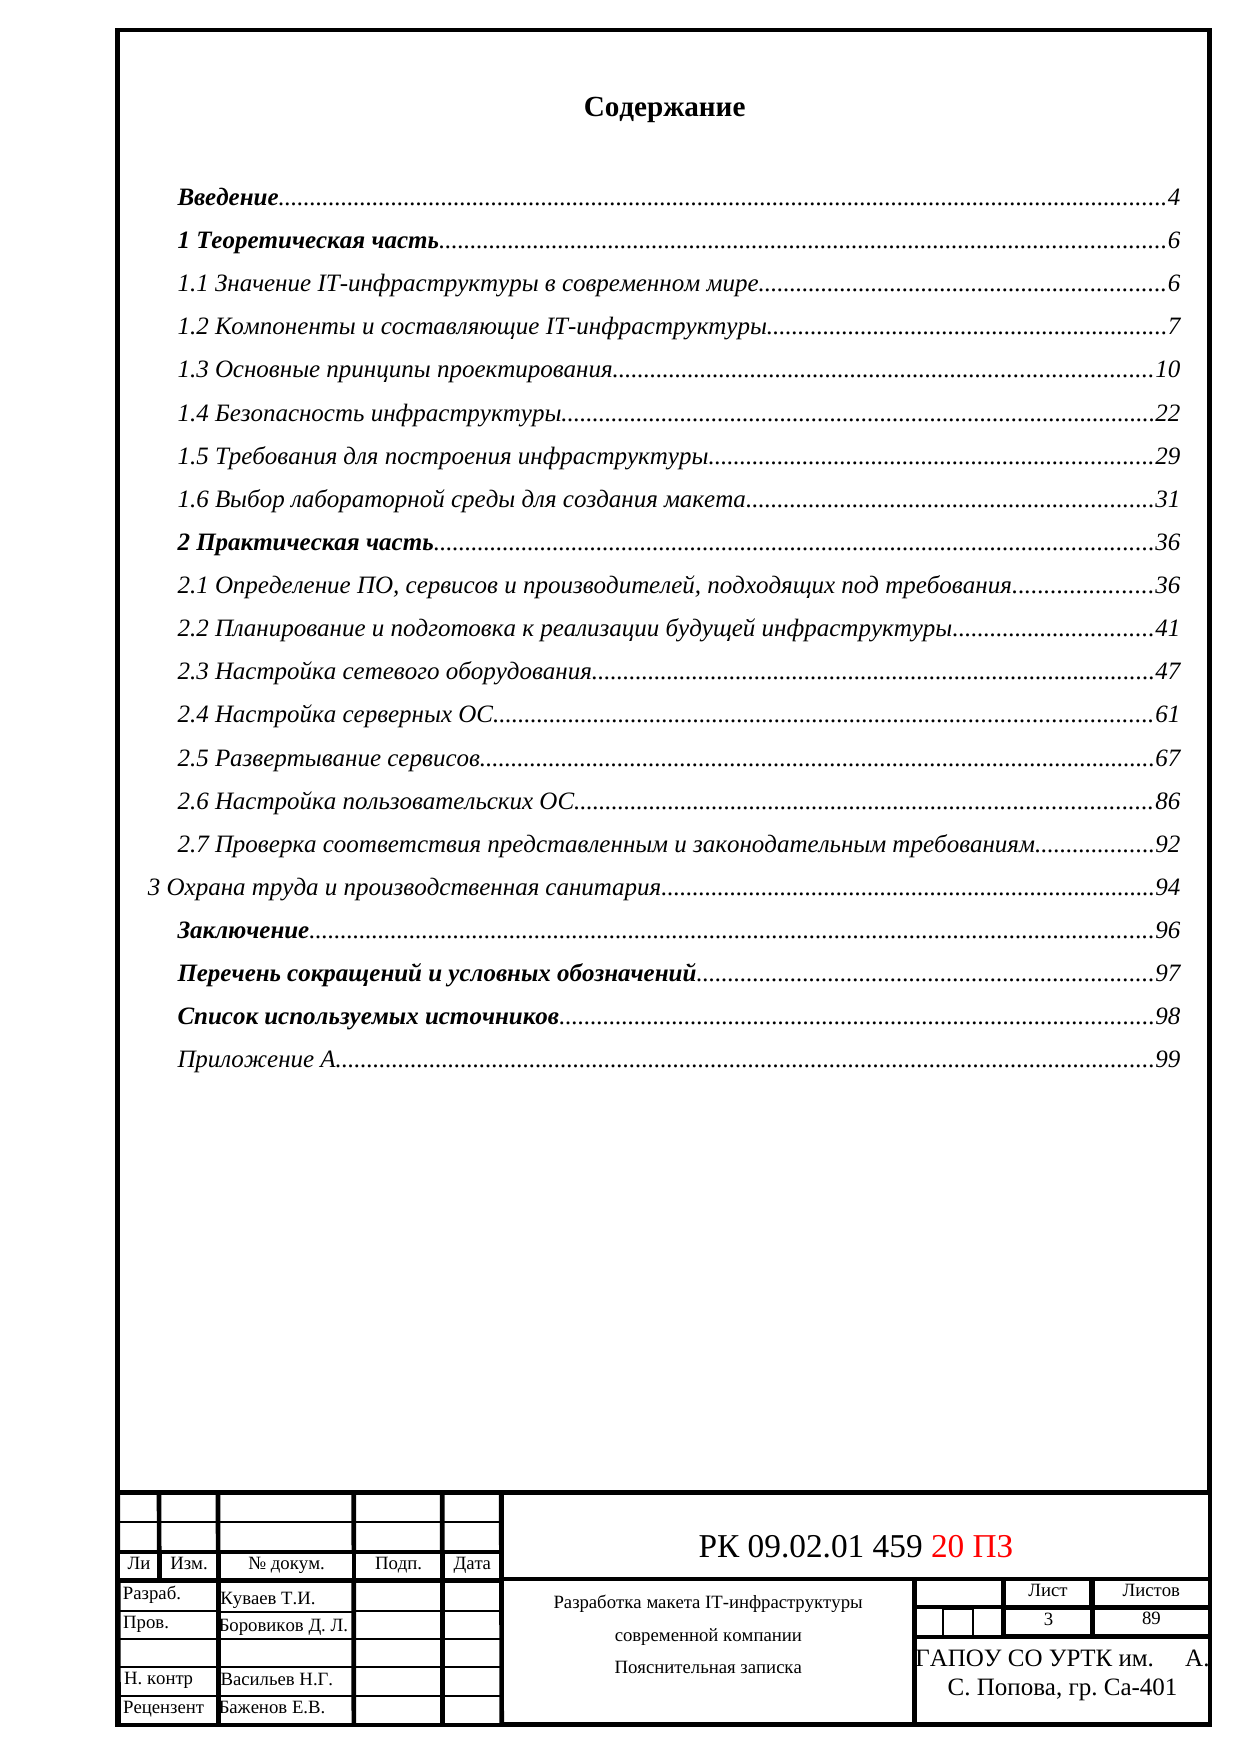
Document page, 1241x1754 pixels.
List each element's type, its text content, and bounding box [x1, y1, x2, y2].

text Содержание [148, 89, 1181, 122]
